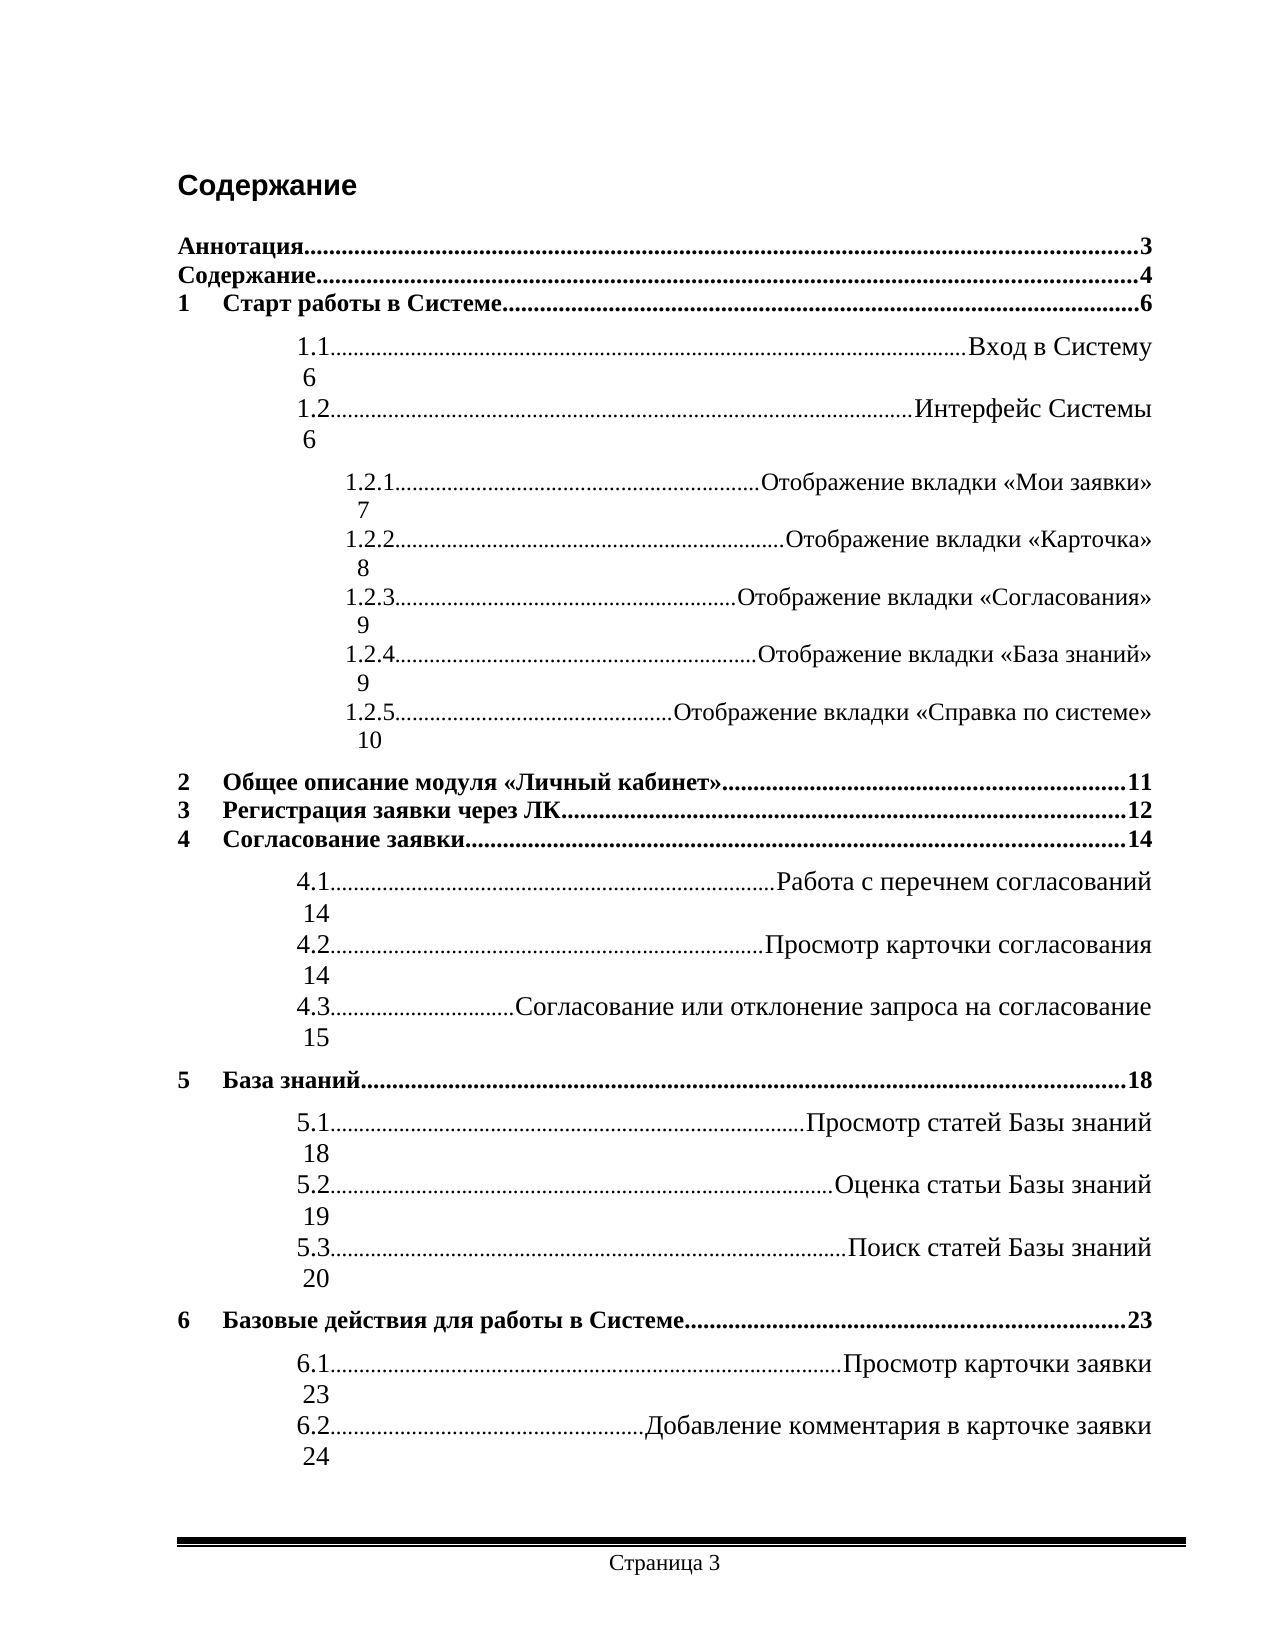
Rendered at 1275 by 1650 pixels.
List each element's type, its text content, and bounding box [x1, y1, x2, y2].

text 4.3 Согласование или отклонение запроса на согласование 15 [222, 990, 1186, 1052]
text 4.2 Просмотр карточки согласования 14 [222, 928, 1186, 990]
text 6.2 Добавление комментария в карточке заявки 24 [222, 1409, 1186, 1471]
text 4.1 Работа с перечнем согласований 14 [222, 866, 1186, 928]
text 1.2.5 Отображение вкладки «Справка по системе» 10 [271, 697, 1186, 754]
text 1 Старт работы в Системе 6 [177, 288, 1186, 317]
text Содержание 4 [177, 260, 1186, 288]
text 1.2.2 Отображение вкладки «Карточка» 8 [271, 524, 1186, 582]
subtitle Содержание [177, 168, 1186, 202]
text Аннотация 3 [177, 231, 1186, 260]
text 1.2.3 Отображение вкладки «Согласования» 9 [271, 582, 1186, 639]
text 5.2 Оценка статьи Базы знаний 19 [222, 1168, 1186, 1231]
text 3 Регистрация заявки через ЛК 12 [177, 796, 1186, 824]
text 5 База знаний 18 [177, 1065, 1186, 1094]
text 2 Общее описание модуля «Личный кабинет» 11 [177, 767, 1186, 796]
text 5.3 Поиск статей Базы знаний 20 [222, 1231, 1186, 1293]
text 5.1 Просмотр статей Базы знаний 18 [222, 1106, 1186, 1168]
text 1.2.1 Отображение вкладки «Мои заявки» 7 [271, 467, 1186, 524]
text 1.1 Вход в Систему 6 [222, 330, 1186, 392]
text 1.2.4 Отображение вкладки «База знаний» 9 [271, 639, 1186, 697]
text 6.1 Просмотр карточки заявки 23 [222, 1347, 1186, 1409]
text 1.2 Интерфейс Системы 6 [222, 392, 1186, 454]
text 6 Базовые действия для работы в Системе 23 [177, 1306, 1186, 1334]
text 4 Согласование заявки 14 [177, 824, 1186, 853]
